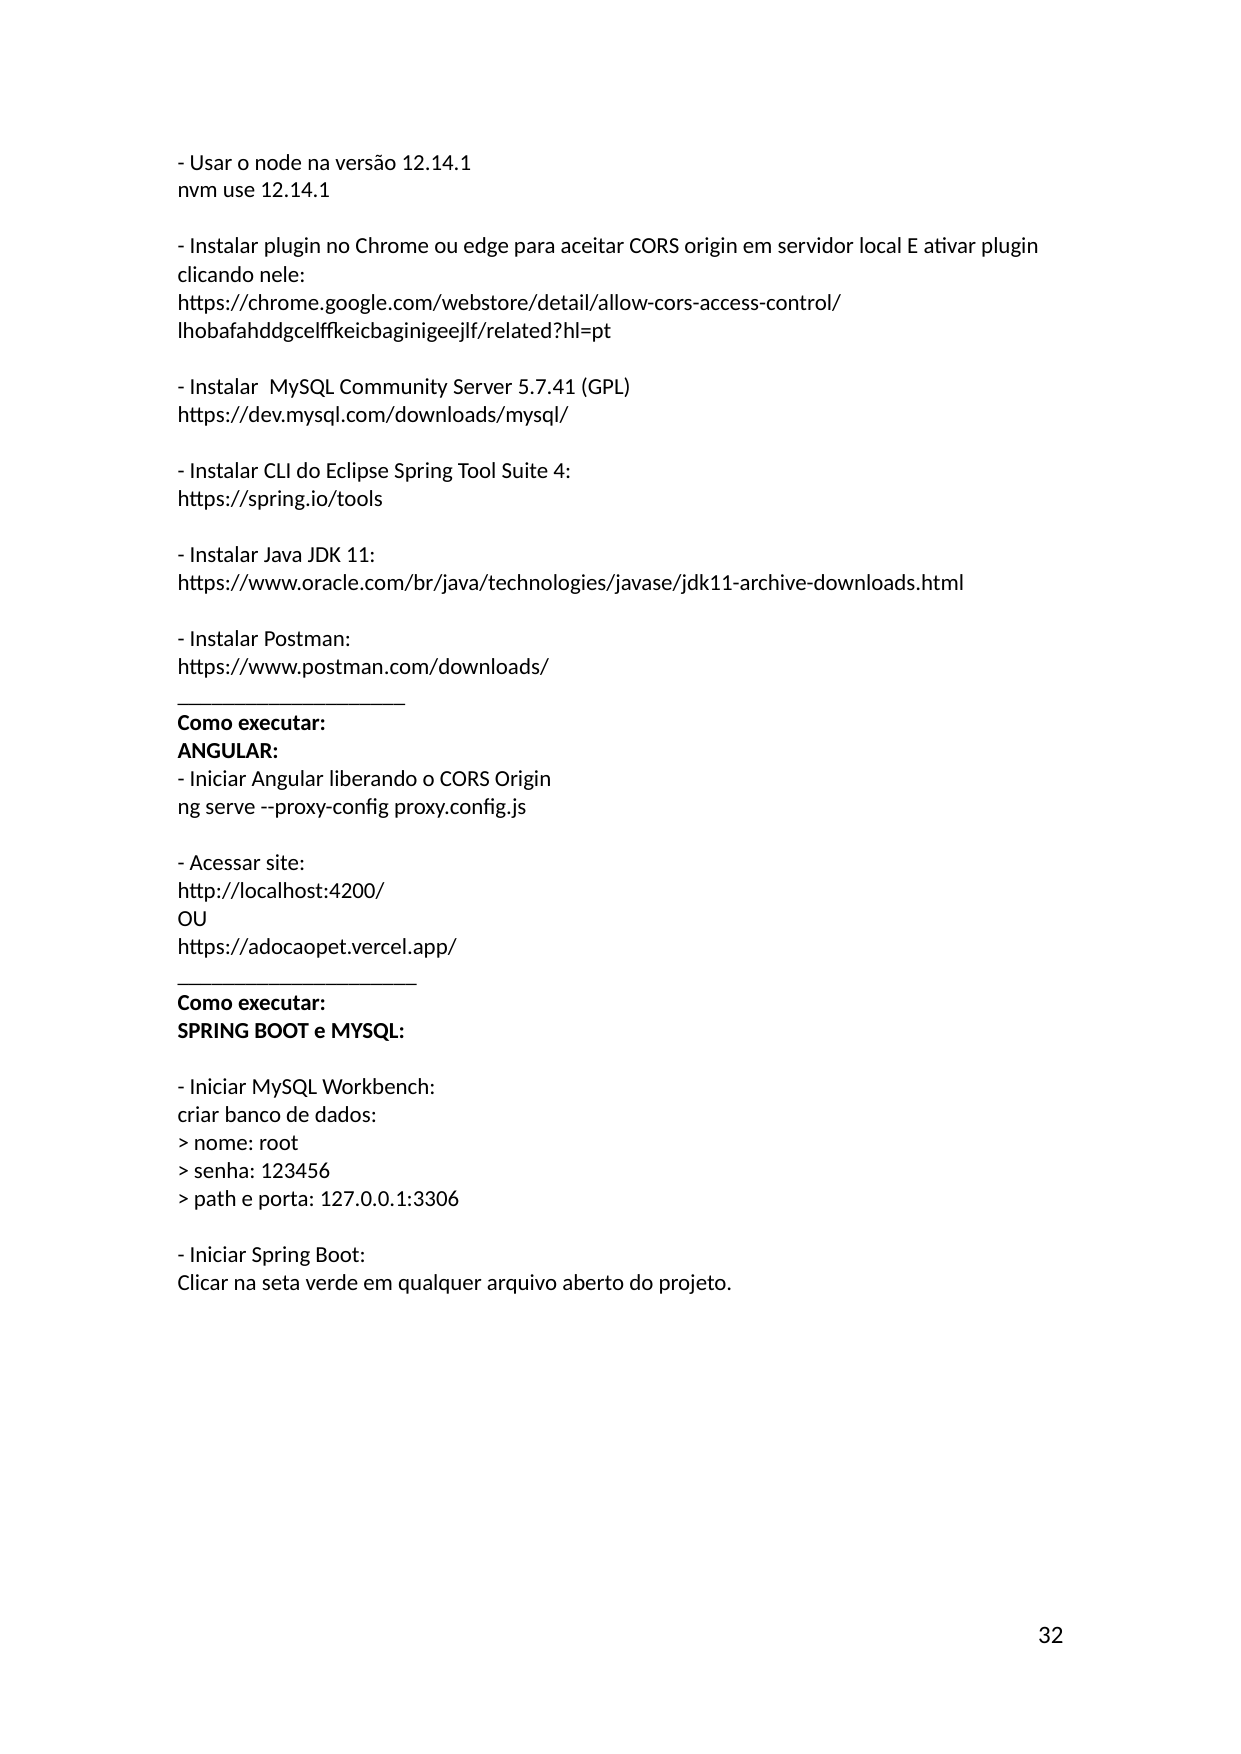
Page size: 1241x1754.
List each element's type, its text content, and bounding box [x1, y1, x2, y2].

text - Usar o node na versão 12.14.1 [177, 148, 1063, 176]
text - Instalar Java JDK 11: [177, 540, 1063, 568]
text > nome: root [177, 1128, 1063, 1156]
text - Instalar plugin no Chrome ou edge para aceitar CORS origin em servidor local E ativar plugin clicando nele: [177, 232, 1063, 288]
text - Iniciar Angular liberando o CORS Origin [177, 764, 1063, 792]
text - Iniciar Spring Boot: [177, 1240, 1063, 1268]
text - Instalar Postman: [177, 624, 1063, 652]
text - Iniciar MySQL Workbench: [177, 1072, 1063, 1100]
text https://www.postman.com/downloads/ [177, 652, 1063, 680]
text - Acessar site: [177, 848, 1063, 876]
text SPRING BOOT e MYSQL: [177, 1016, 1063, 1044]
text - Instalar CLI do Eclipse Spring Tool Suite 4: [177, 456, 1063, 484]
text OU [177, 904, 1063, 932]
text _____________________ [177, 960, 1063, 988]
text > path e porta: 127.0.0.1:3306 [177, 1184, 1063, 1212]
text ANGULAR: [177, 736, 1063, 764]
text - Instalar MySQL Community Server 5.7.41 (GPL) [177, 372, 1063, 400]
text > senha: 123456 [177, 1156, 1063, 1184]
text https://www.oracle.com/br/java/technologies/javase/jdk11-archive-downloads.html [177, 568, 1063, 596]
text https://spring.io/tools [177, 484, 1063, 512]
text criar banco de dados: [177, 1100, 1063, 1128]
text https://adocaopet.vercel.app/ [177, 932, 1063, 960]
text ng serve --proxy-config proxy.config.js [177, 792, 1063, 820]
text http://localhost:4200/ [177, 876, 1063, 904]
text Clicar na seta verde em qualquer arquivo aberto do projeto. [177, 1268, 1063, 1296]
text ____________________ [177, 680, 1063, 708]
text https://chrome.google.com/webstore/detail/allow-cors-access-control/lhobafahddgcelffkeicbaginigeejlf/related?hl=pt [177, 288, 1063, 344]
text nvm use 12.14.1 [177, 176, 1063, 204]
text https://dev.mysql.com/downloads/mysql/ [177, 400, 1063, 428]
text Como executar: [177, 708, 1063, 736]
text Como executar: [177, 988, 1063, 1016]
